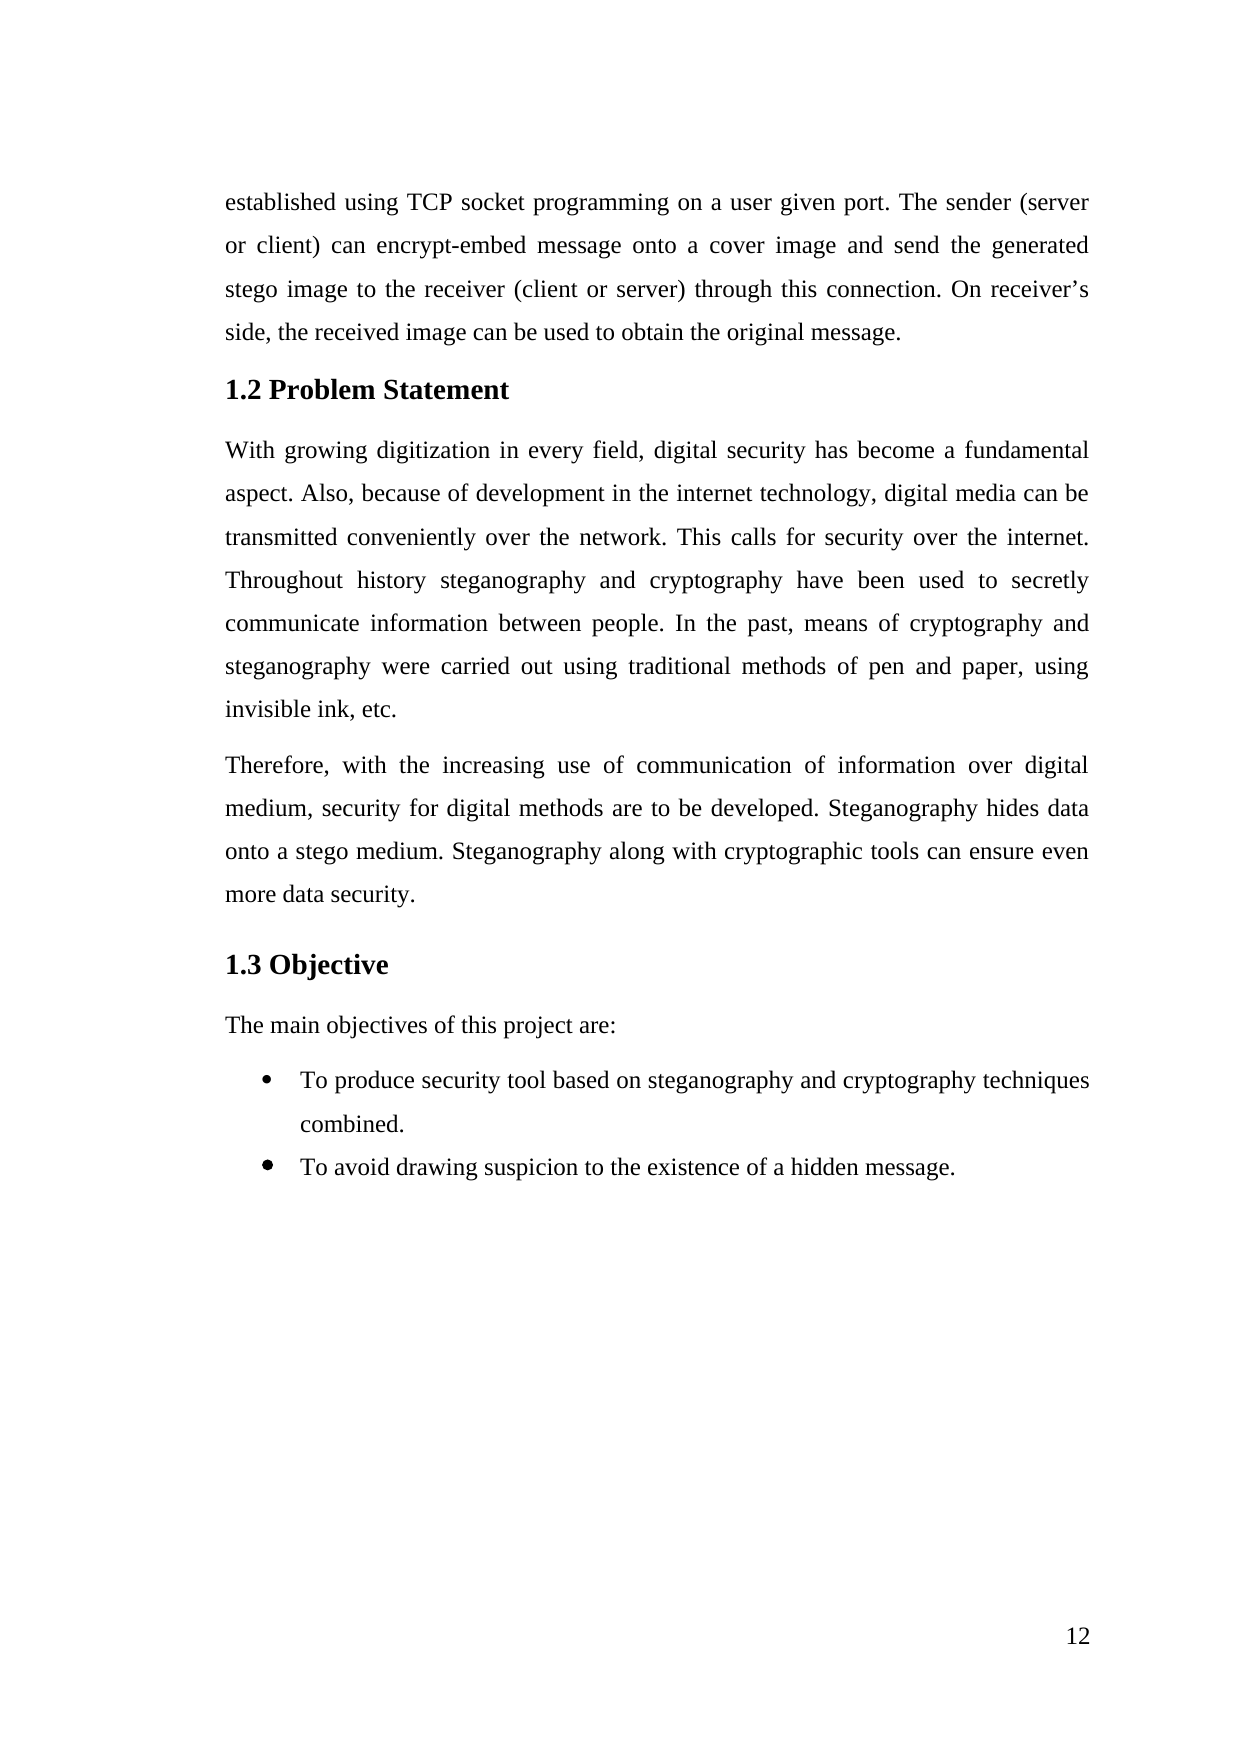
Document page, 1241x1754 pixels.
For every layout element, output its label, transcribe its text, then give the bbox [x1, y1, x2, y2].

subtitle Problem Statement [225, 372, 1090, 406]
list To produce security tool based on steganography and cryptography techniques combined. [262, 1066, 1090, 1137]
list To avoid drawing suspicion to the existence of a hidden message. [262, 1152, 1090, 1182]
text With growing digitization in every field, digital security has become a fundamental aspect. Also, because of development in the internet technology, digital media can be transmitted conveniently over the network. This calls for security over the internet. Throughout history steganography and cryptography have been used to secretly communicate information between people. In the past, means of cryptography and steganography were carried out using traditional methods of pen and paper, using invisible ink, etc. [225, 435, 1090, 723]
text Therefore, with the increasing use of communication of information over digital medium, security for digital methods are to be developed. Steganography hides data onto a stego medium. Steganography along with cryptographic tools can ensure even more data security. [225, 750, 1090, 908]
text The main objectives of this project are: [225, 1010, 1090, 1039]
subtitle Objective [225, 947, 1090, 981]
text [225, 187, 1090, 346]
